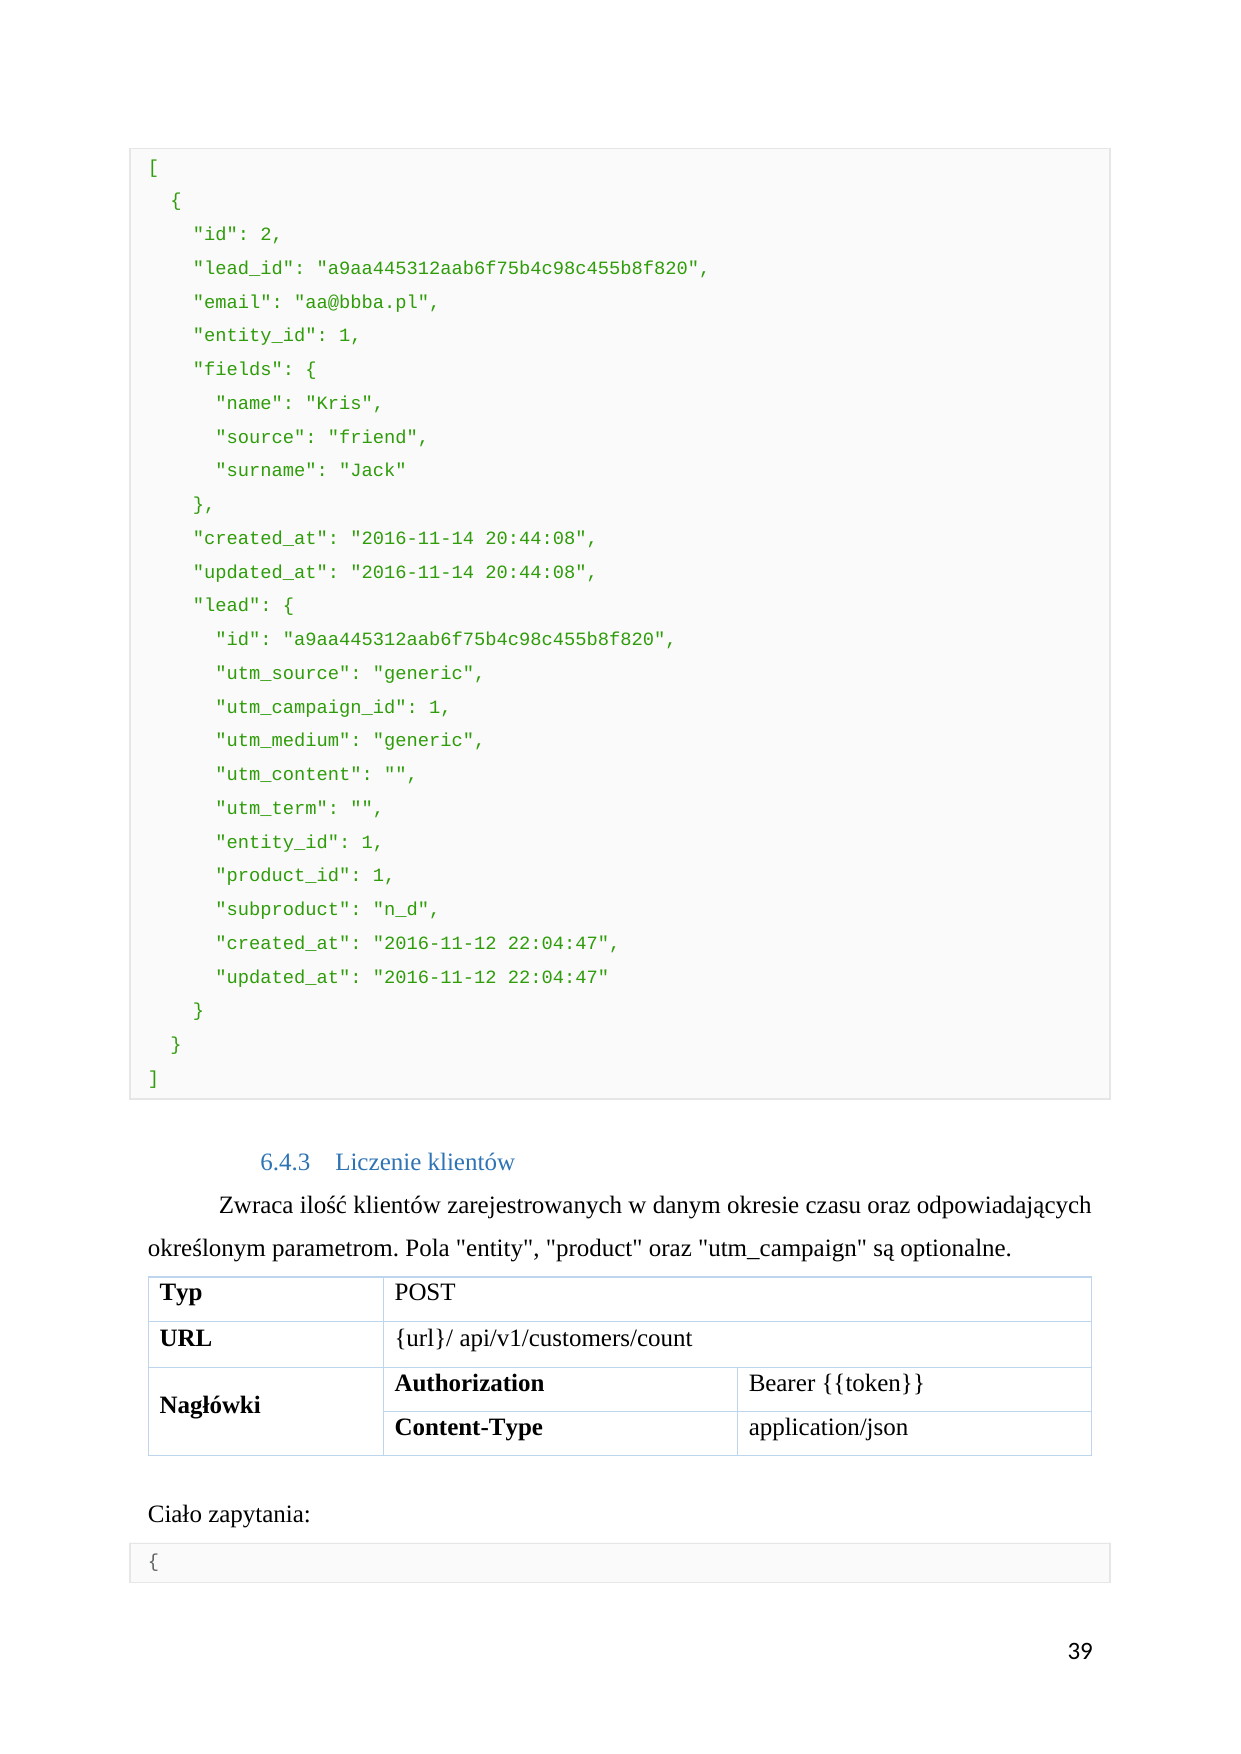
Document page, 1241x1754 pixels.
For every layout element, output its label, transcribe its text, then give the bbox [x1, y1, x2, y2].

text "created_at": "2016-11-12 22:04:47", [131, 924, 1109, 955]
text "entity_id": 1, [131, 823, 1109, 854]
text "created_at": "2016-11-14 20:44:08", [131, 519, 1109, 550]
table_cell Content-Type [384, 1412, 737, 1455]
text "lead_id": "a9aa445312aab6f75b4c98c455b8f820", [131, 249, 1109, 280]
text "fields": { [131, 350, 1109, 381]
text ] [131, 1059, 1109, 1098]
text "lead": { [131, 586, 1109, 617]
text [ [131, 149, 1109, 179]
text Ciało zapytania: [148, 1499, 1093, 1528]
table_cell Nagłówki [149, 1368, 383, 1455]
table_cell Bearer {{token}} [738, 1368, 1091, 1411]
table_header POST [384, 1278, 1091, 1321]
text "id": 2, [131, 215, 1109, 246]
text "entity_id": 1, [131, 316, 1109, 347]
table_cell URL [149, 1322, 383, 1367]
text "updated_at": "2016-11-12 22:04:47" [131, 958, 1109, 989]
text { [131, 181, 1109, 212]
text { [131, 1544, 1109, 1582]
text "utm_content": "", [131, 755, 1109, 786]
text "utm_medium": "generic", [131, 721, 1109, 752]
text "utm_term": "", [131, 789, 1109, 820]
text "updated_at": "2016-11-14 20:44:08", [131, 553, 1109, 584]
text "utm_source": "generic", [131, 654, 1109, 685]
text }, [131, 485, 1109, 516]
text } [131, 991, 1109, 1022]
text Zwraca ilość klientów zarejestrowanych w danym okresie czasu oraz odpowiadających określonym parametrom. Pola "entity", "product" oraz "utm_campaign" są optionalne. [148, 1190, 1093, 1262]
text "email": "aa@bbba.pl", [131, 283, 1109, 314]
text "id": "a9aa445312aab6f75b4c98c455b8f820", [131, 620, 1109, 651]
table_cell Authorization [384, 1368, 737, 1411]
text "product_id": 1, [131, 856, 1109, 887]
text "surname": "Jack" [131, 451, 1109, 482]
text "name": "Kris", [131, 384, 1109, 415]
subtitle Liczenie klientów [260, 1147, 1093, 1176]
text "source": "friend", [131, 418, 1109, 449]
text "subproduct": "n_d", [131, 890, 1109, 921]
table_cell application/json [738, 1412, 1091, 1455]
table_cell {url}/ api/v1/customers/count [384, 1322, 1091, 1367]
text } [131, 1025, 1109, 1056]
table_header Typ [149, 1278, 383, 1321]
text "utm_campaign_id": 1, [131, 688, 1109, 719]
